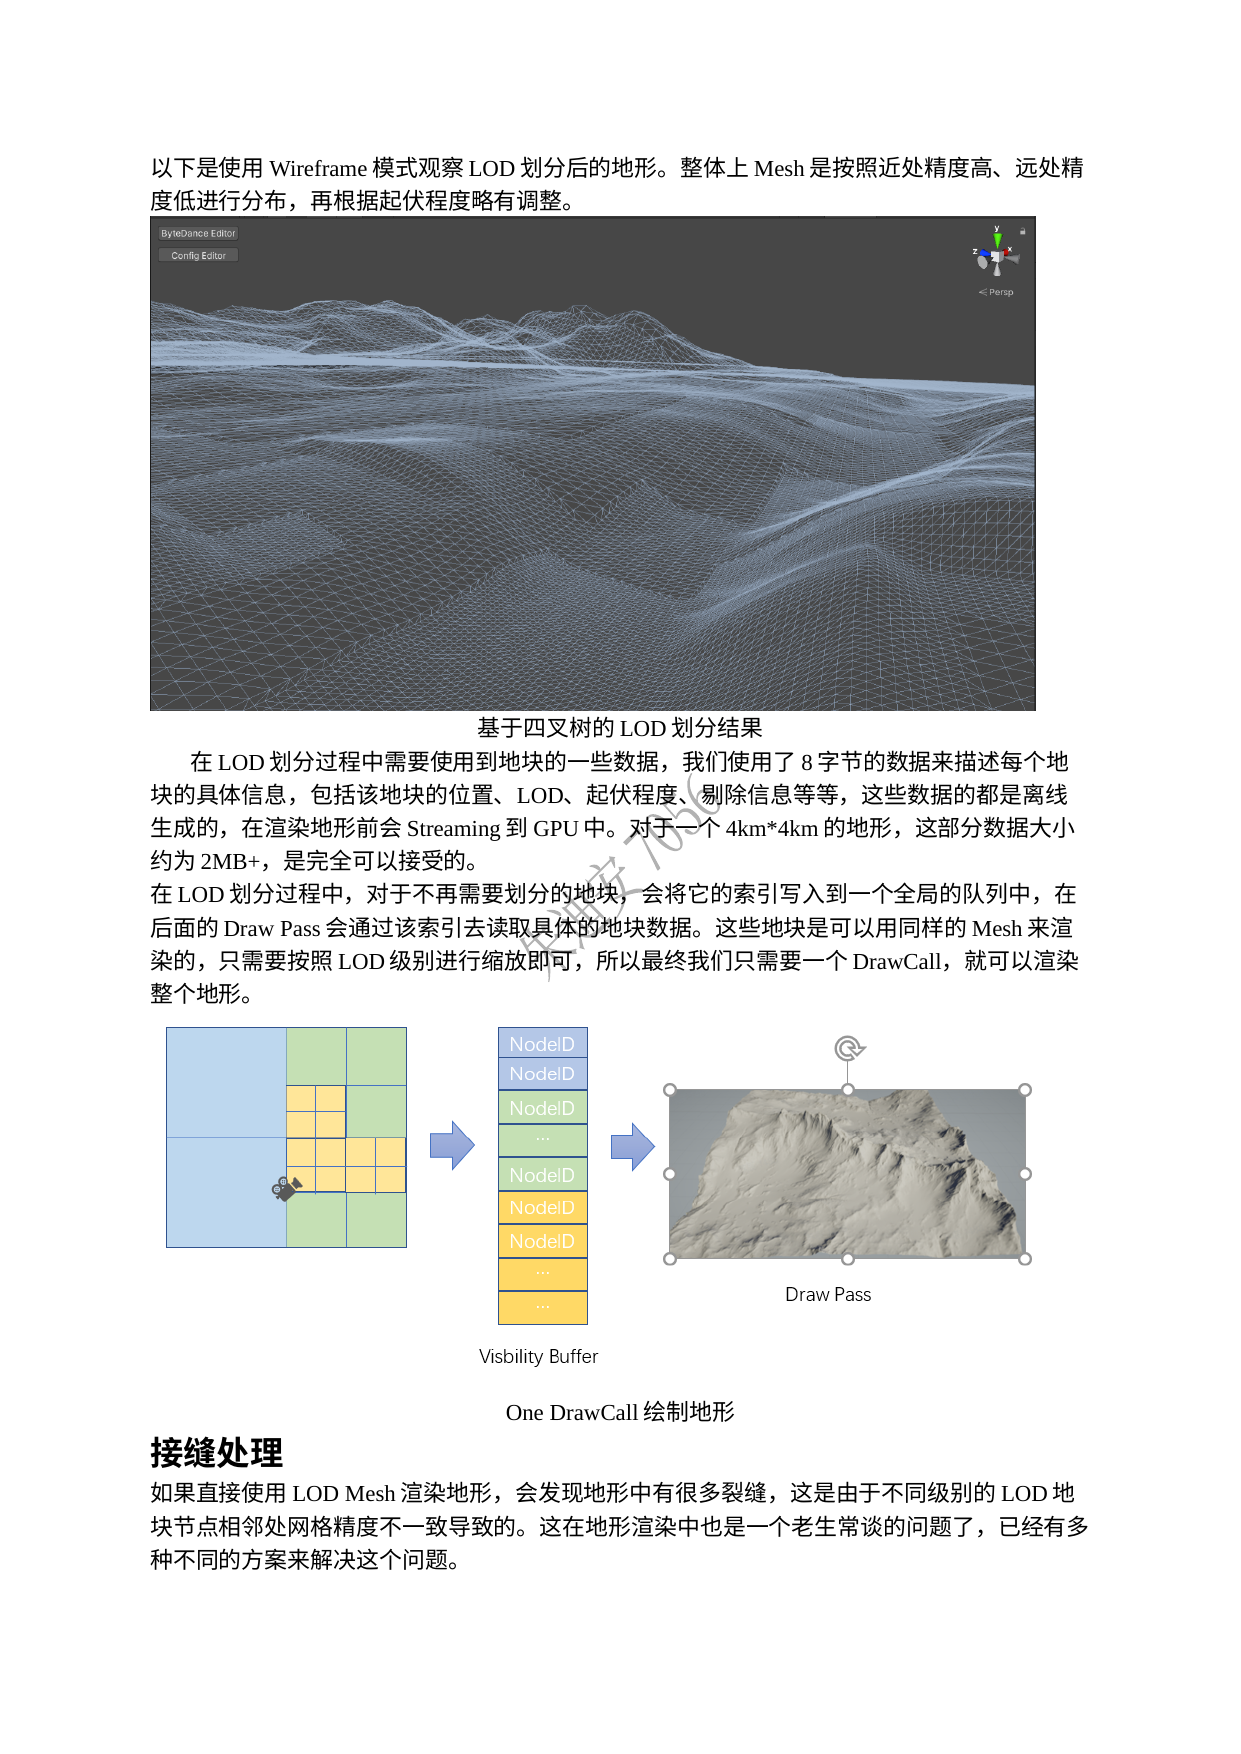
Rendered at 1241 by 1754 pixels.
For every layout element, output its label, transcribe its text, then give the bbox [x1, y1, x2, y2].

text 如果直接使用LOD Mesh渲染地形，会发现地形中有很多裂缝，这是由于不同级别的LOD地块节点相邻处网格精度不一致导致的。这在地形渲染中也是一个老生常谈的问题了，已经有多种不同的方案来解决这个问题。 [150, 1475, 1090, 1575]
picture [150, 216, 1036, 711]
text 在LOD划分过程中需要使用到地块的一些数据，我们使用了8字节的数据来描述每个地块的具体信息，包括该地块的位置、LOD、起伏程度、剔除信息等等，这些数据的都是离线生成的，在渲染地形前会Streaming到GPU中。对于一个4km*4km的地形，这部分数据大小约为2MB+，是完全可以接受的。 [150, 743, 1090, 876]
text 在LOD划分过程中，对于不再需要划分的地块，会将它的索引写入到一个全局的队列中，在后面的Draw Pass会通过该索引去读取具体的地块数据。这些地块是可以用同样的Mesh来渲染的，只需要按照LOD级别进行缩放即可，所以最终我们只需要一个DrawCall，就可以渲染整个地形。 [150, 876, 1090, 1009]
text One DrawCall绘制地形 [150, 1394, 1090, 1427]
picture [150, 1009, 1036, 1394]
text 以下是使用Wireframe模式观察LOD划分后的地形。整体上Mesh是按照近处精度高、远处精度低进行分布，再根据起伏程度略有调整。 [150, 150, 1090, 216]
text 基于四叉树的LOD划分结果 [150, 710, 1090, 743]
